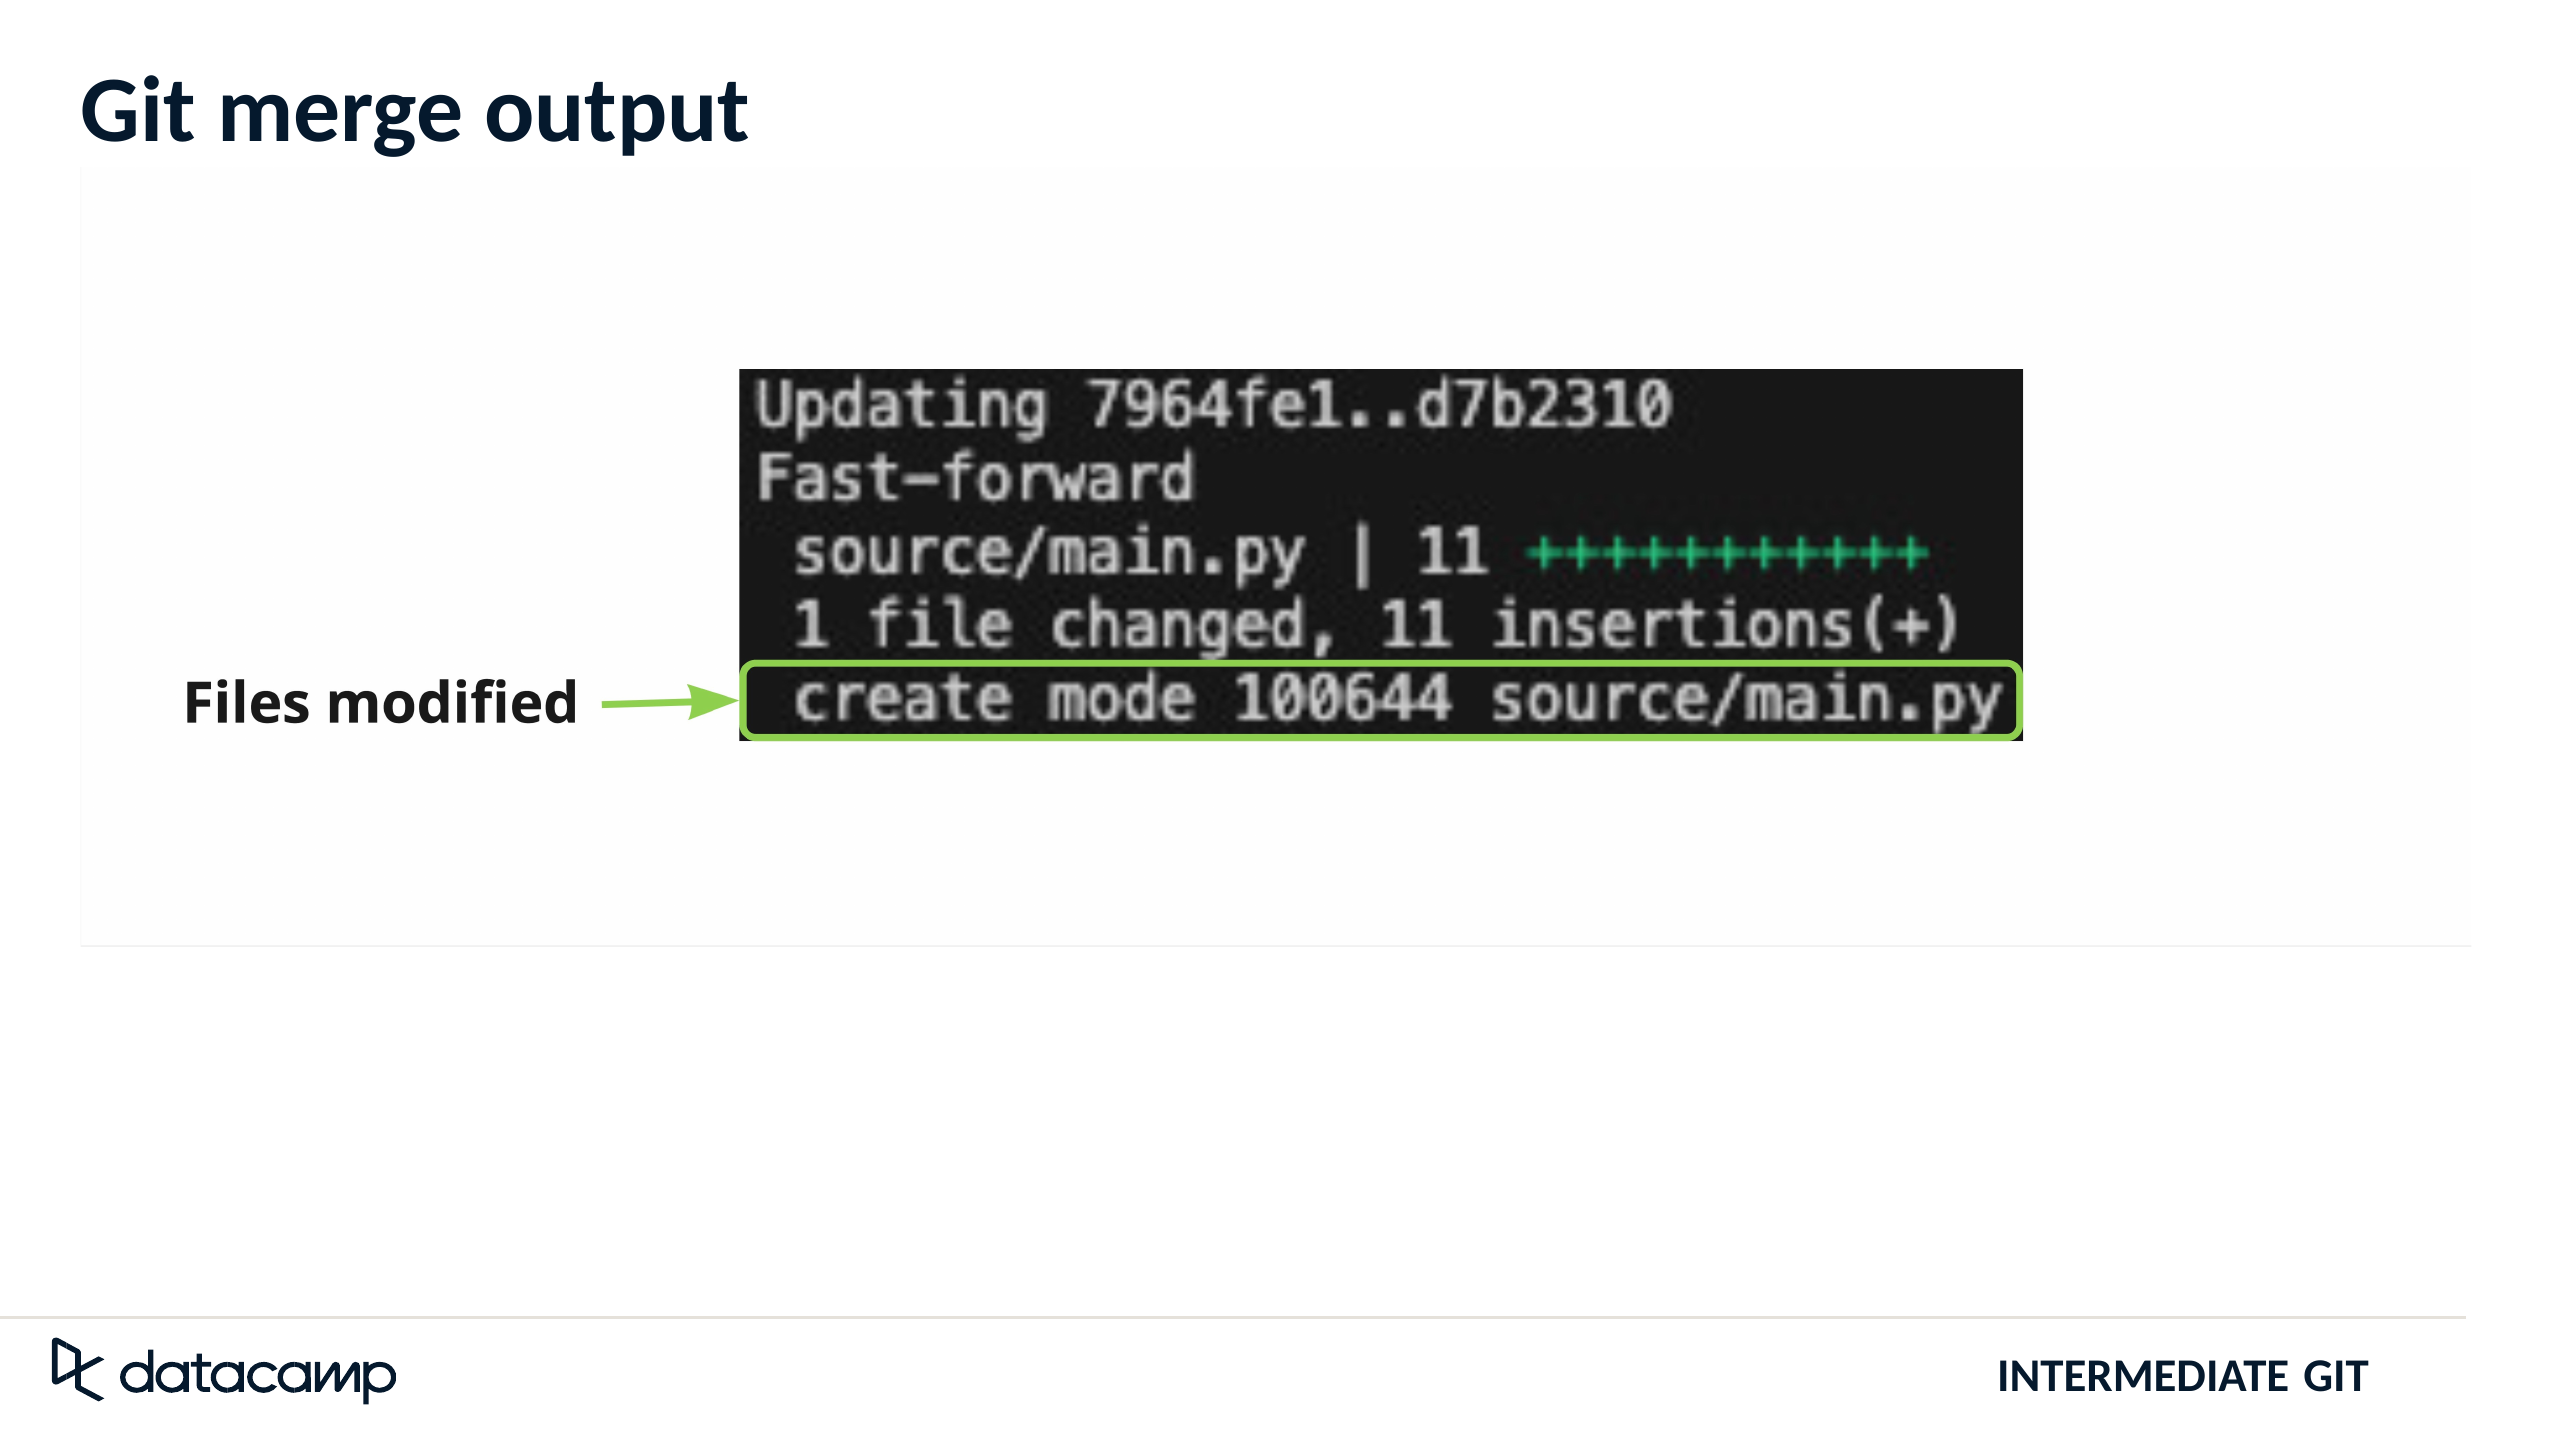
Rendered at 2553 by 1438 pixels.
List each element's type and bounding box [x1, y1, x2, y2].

picture [80, 167, 2472, 947]
